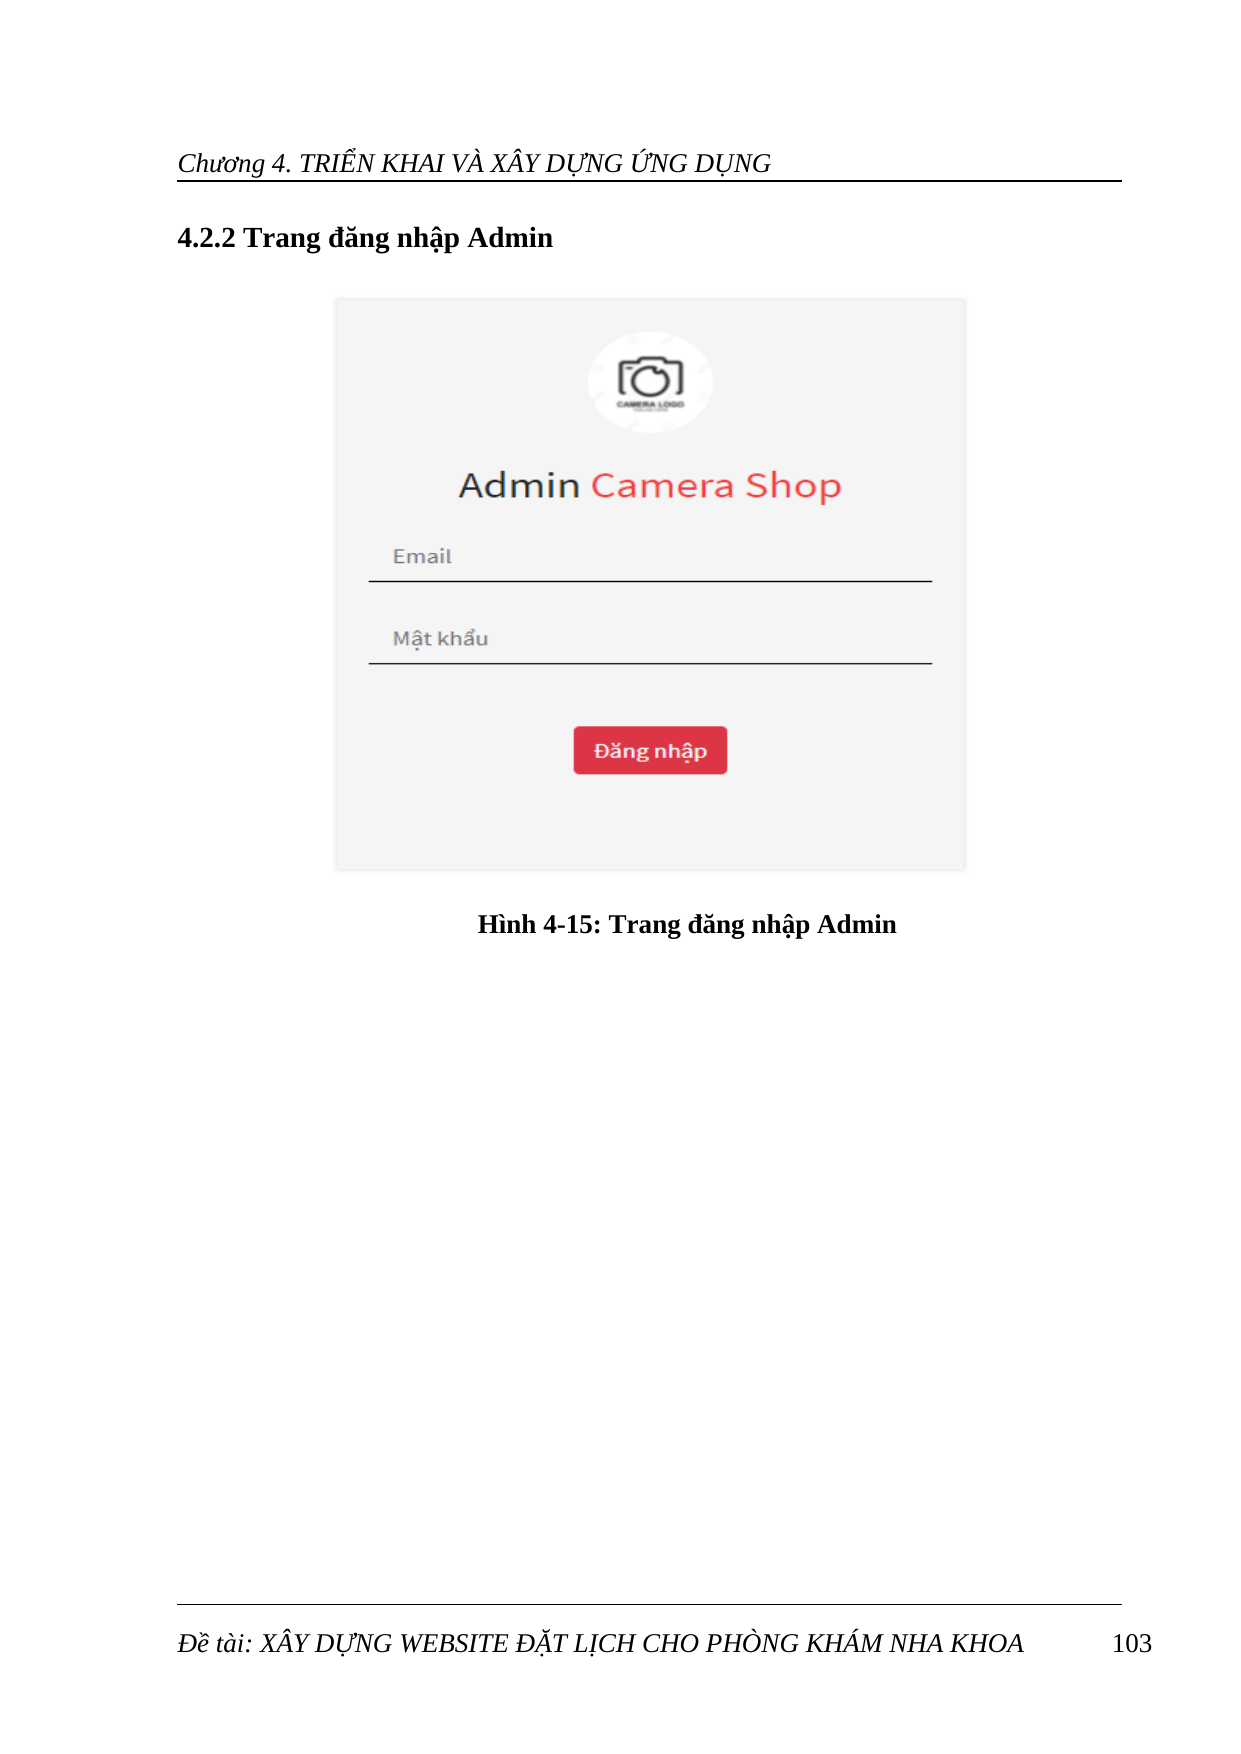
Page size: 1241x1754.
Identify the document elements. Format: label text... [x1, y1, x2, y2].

text 4.2.2 Trang đăng nhập Admin [177, 220, 1122, 253]
picture [319, 275, 981, 887]
